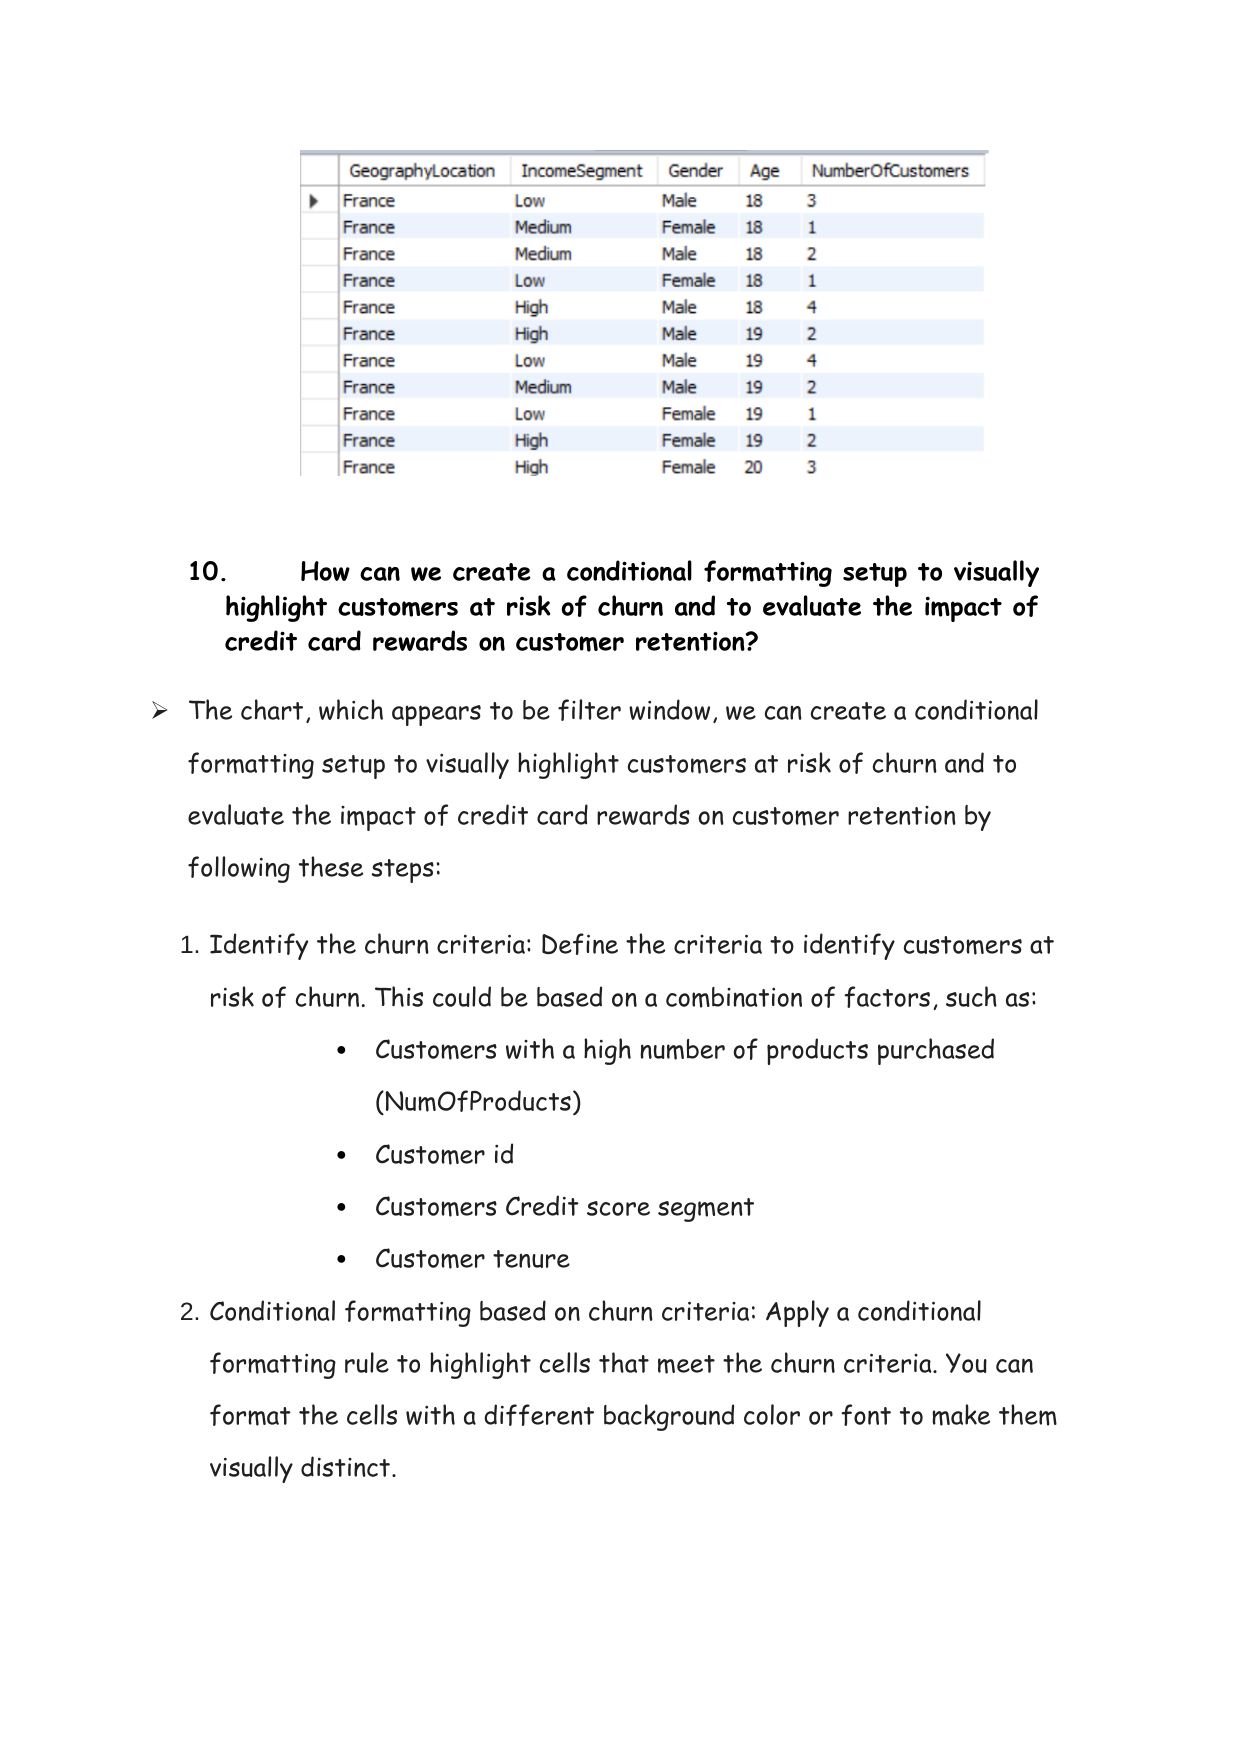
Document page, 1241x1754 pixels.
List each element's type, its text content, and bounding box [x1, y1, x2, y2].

list Customer id [337, 1136, 1090, 1170]
picture [300, 150, 989, 476]
list Customers Credit score segment [337, 1188, 1090, 1223]
list Conditional formatting based on churn criteria: Apply a conditional formatting rule to highlight cells that meet the churn criteria. You can format the cells with a different background color or font to make them visually distinct. [179, 1292, 1090, 1484]
list How can we create a conditional formatting setup to visually highlight customers at risk of churn and to evaluate the impact of credit card rewards on customer retention? [187, 553, 1090, 657]
list Identify the churn criteria: Define the criteria to identify customers at risk of churn. This could be based on a combination of factors, such as: [179, 926, 1090, 1013]
list Customers with a high number of products purchased (NumOfProducts) [337, 1031, 1090, 1118]
list Customer tenure [337, 1240, 1090, 1275]
list The chart, which appears to be filter window, we can create a conditional formatting setup to visually highlight customers at risk of churn and to evaluate the impact of credit card rewards on customer retention by following these steps: [150, 692, 1090, 884]
